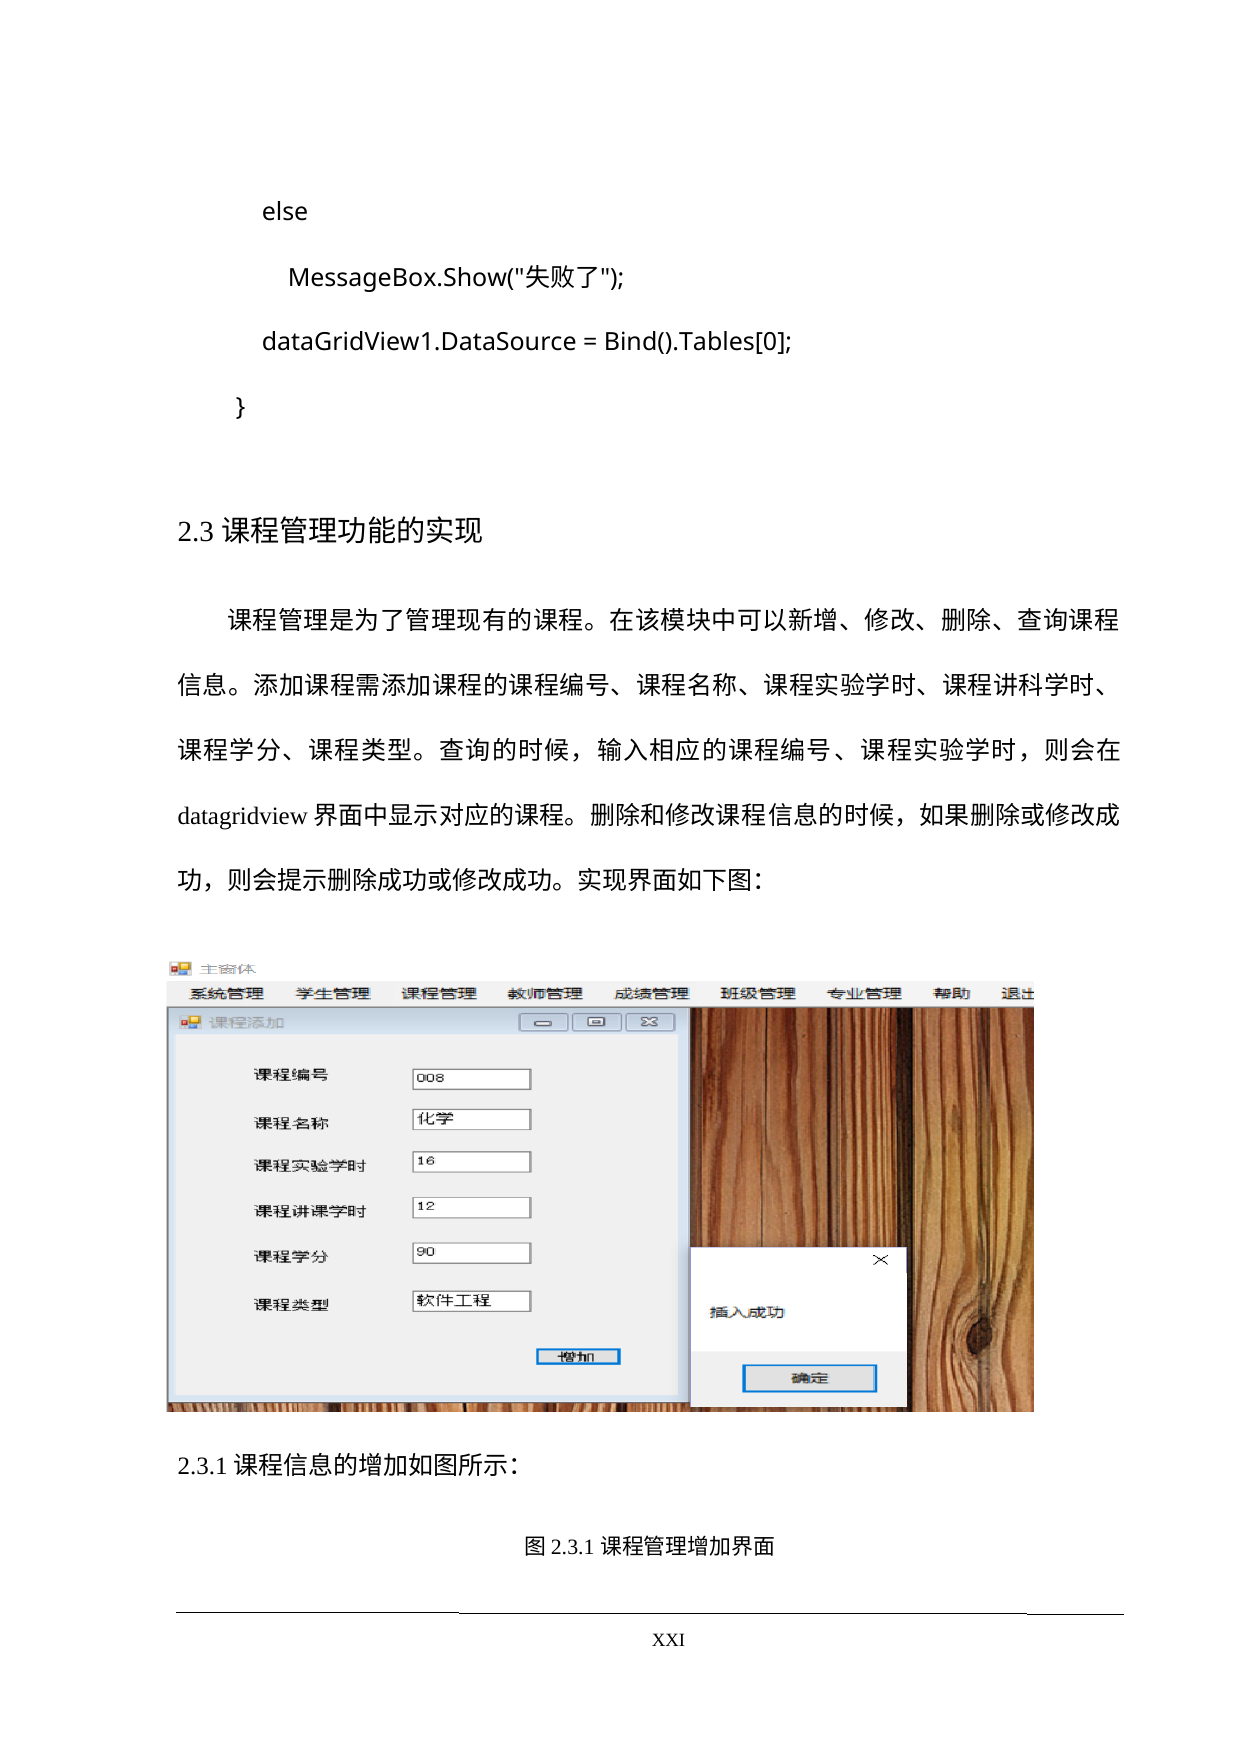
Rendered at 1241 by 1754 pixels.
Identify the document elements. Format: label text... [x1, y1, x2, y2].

text 图2.3.1 课程管理增加界面 [177, 1528, 1122, 1561]
picture [166, 957, 1034, 1412]
text else [177, 178, 1122, 243]
text dataGridView1.DataSource = Bind().Tables[0]; [177, 308, 1122, 373]
subtitle 2.3 课程管理功能的实现 [177, 496, 1122, 561]
text 课程管理是为了管理现有的课程。在该模块中可以新增、修改、删除、查询课程信息。添加课程需添加课程的课程编号、课程名称、课程实验学时、课程讲科学时、课程学分、课程类型。查询的时候，输入相应的课程编号、课程实验学时，则会在datagridview界面中显示对应的课程。删除和修改课程信息的时候，如果删除或修改成功，则会提示删除成功或修改成功。实现界面如下图： [177, 586, 1122, 911]
text } [177, 373, 1122, 438]
text MessageBox.Show("失败了"); [177, 243, 1122, 308]
